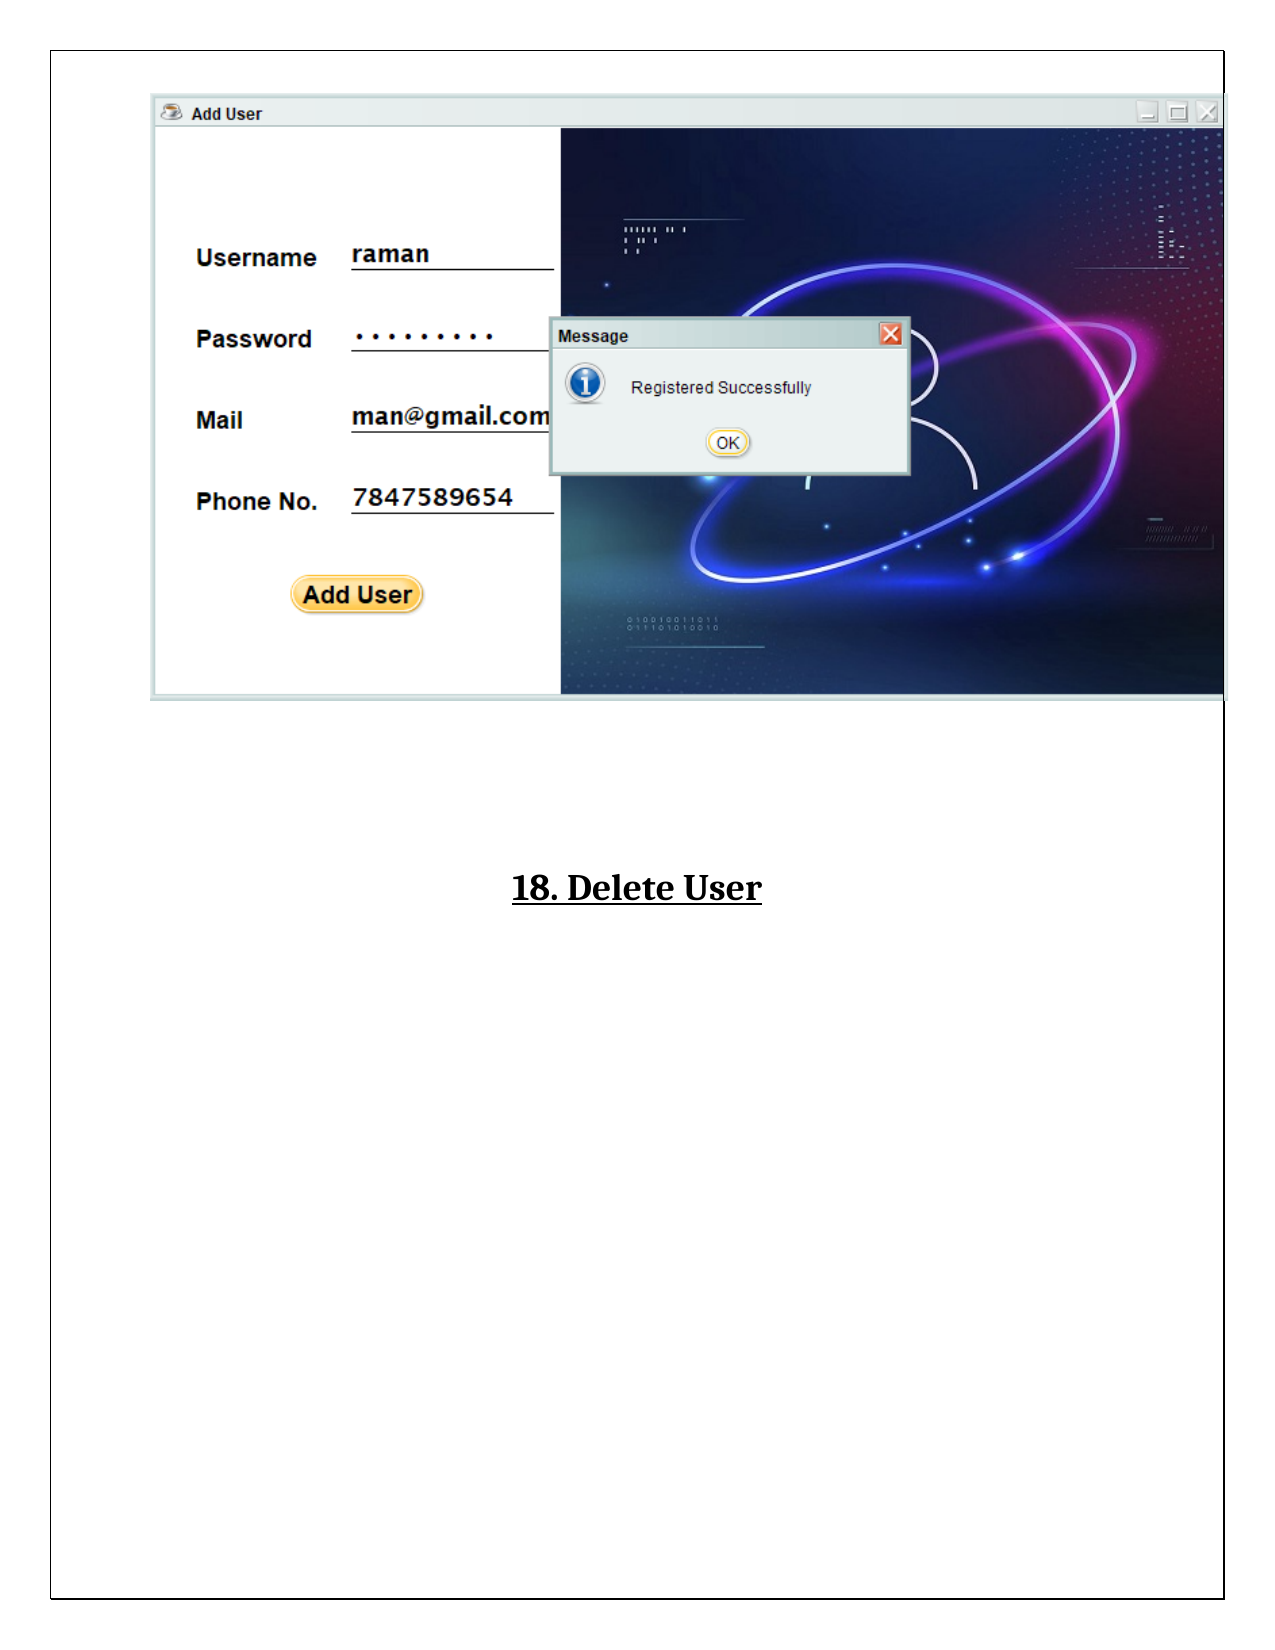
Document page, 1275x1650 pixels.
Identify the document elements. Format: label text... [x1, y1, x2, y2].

picture [1224, 93, 1229, 701]
picture [150, 93, 1223, 701]
text 18. Delete User [150, 866, 1124, 909]
